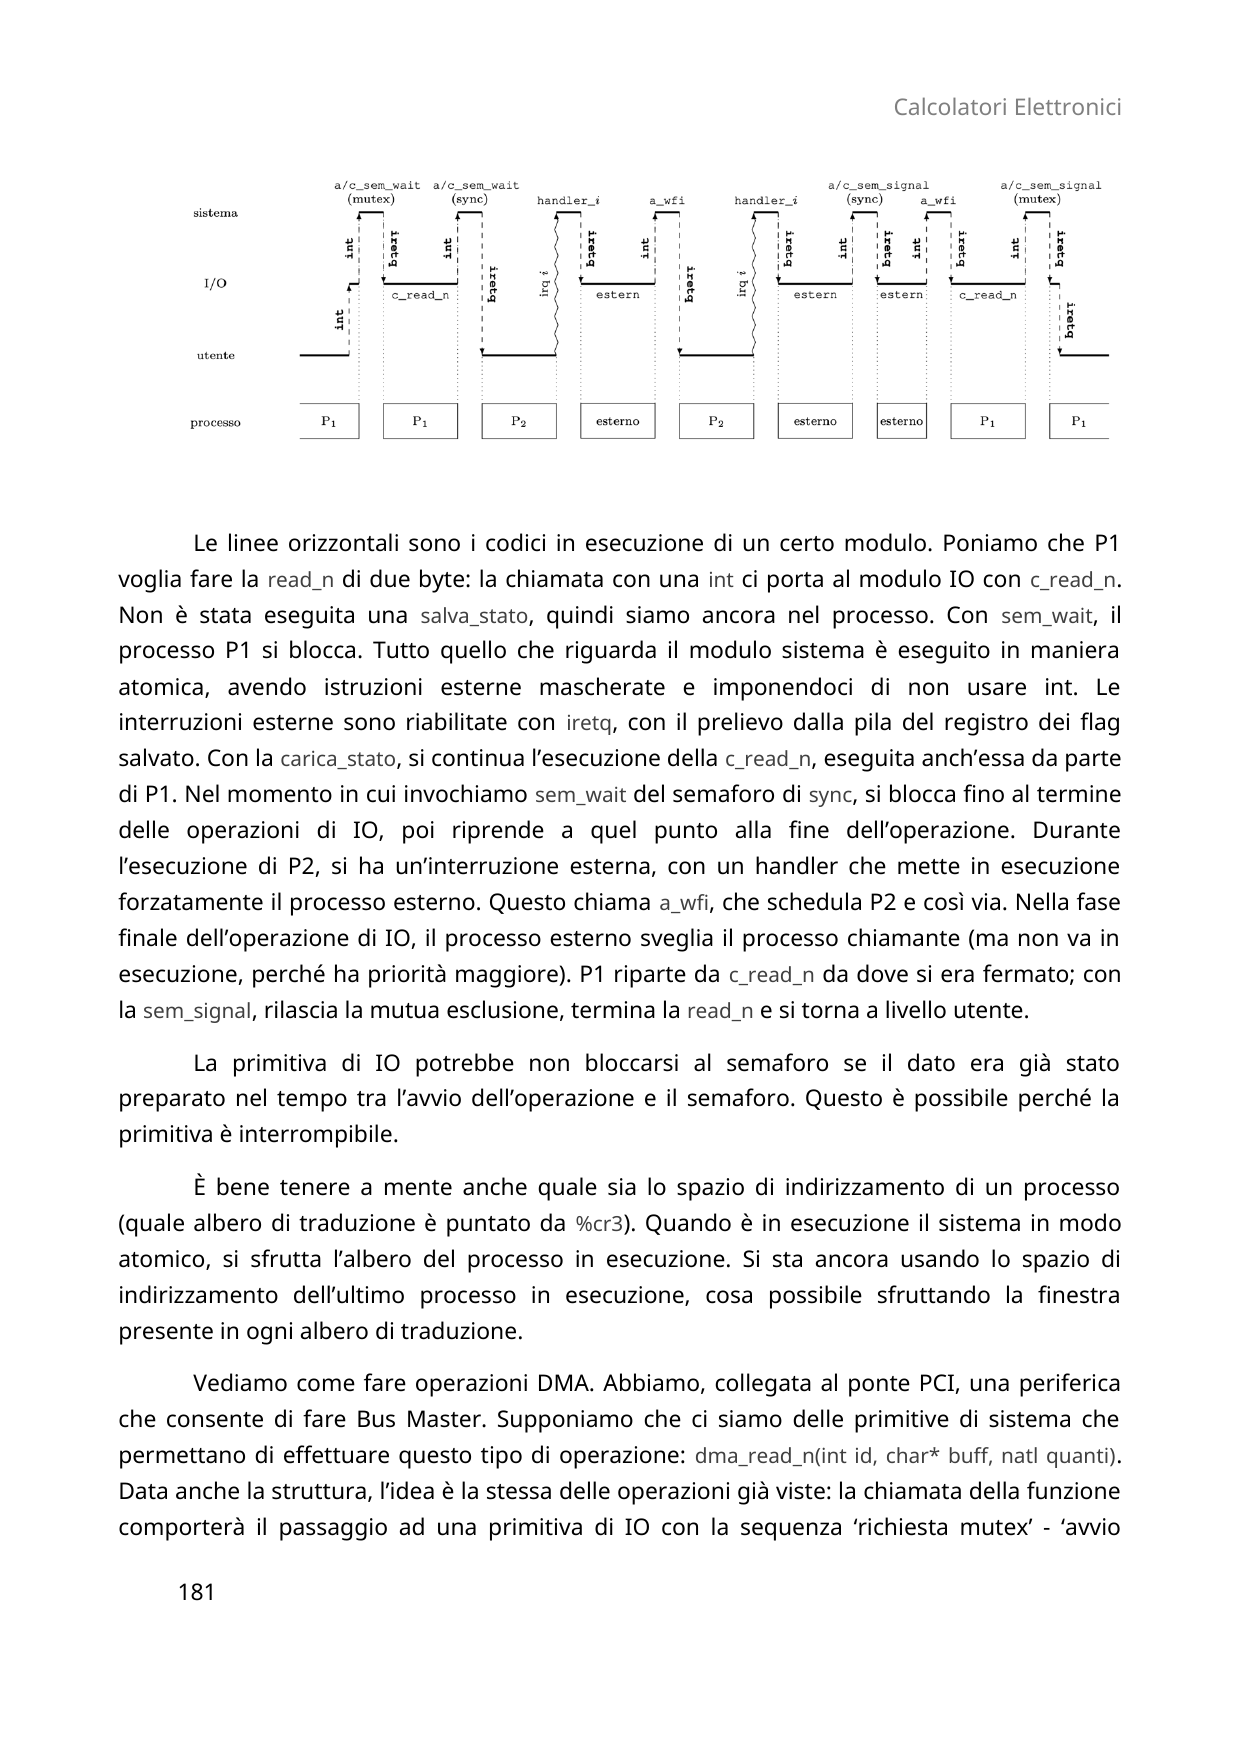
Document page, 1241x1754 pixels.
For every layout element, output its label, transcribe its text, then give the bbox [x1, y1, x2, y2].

text Le linee orizzontali sono i codici in esecuzione di un certo modulo. Poniamo che P1 voglia fare la read_n di due byte: la chiamata con una int ci porta al modulo IO con c_read_n. Non è stata eseguita una salva_stato, quindi siamo ancora nel processo. Con sem_wait, il processo P1 si blocca. Tutto quello che riguarda il modulo sistema è eseguito in maniera atomica, avendo istruzioni esterne mascherate e imponendoci di non usare int. Le interruzioni esterne sono riabilitate con iretq, con il prelievo dalla pila del registro dei flag salvato. Con la carica_stato, si continua l’esecuzione della c_read_n, eseguita anch’essa da parte di P1. Nel momento in cui invochiamo sem_wait del semaforo di sync, si blocca fino al termine delle operazioni di IO, poi riprende a quel punto alla fine dell’operazione. Durante l’esecuzione di P2, si ha un’interruzione esterna, con un handler che mette in esecuzione forzatamente il processo esterno. Questo chiama a_wfi, che schedula P2 e così via. Nella fase finale dell’operazione di IO, il processo esterno sveglia il processo chiamante (ma non va in esecuzione, perché ha priorità maggiore). P1 riparte da c_read_n da dove si era fermato; con la sem_signal, rilascia la mutua esclusione, termina la read_n e si torna a livello utente. [118, 527, 1122, 1025]
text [118, 1367, 1122, 1542]
picture [177, 164, 1135, 453]
text È bene tenere a mente anche quale sia lo spazio di indirizzamento di un processo (quale albero di traduzione è puntato da %cr3). Quando è in esecuzione il sistema in modo atomico, si sfrutta l’albero del processo in esecuzione. Si sta ancora usando lo spazio di indirizzamento dell’ultimo processo in esecuzione, cosa possibile sfruttando la finestra presente in ogni albero di traduzione. [118, 1171, 1122, 1346]
text La primitiva di IO potrebbe non bloccarsi al semaforo se il dato era già stato preparato nel tempo tra l’avvio dell’operazione e il semaforo. Questo è possibile perché la primitiva è interrompibile. [118, 1046, 1122, 1149]
